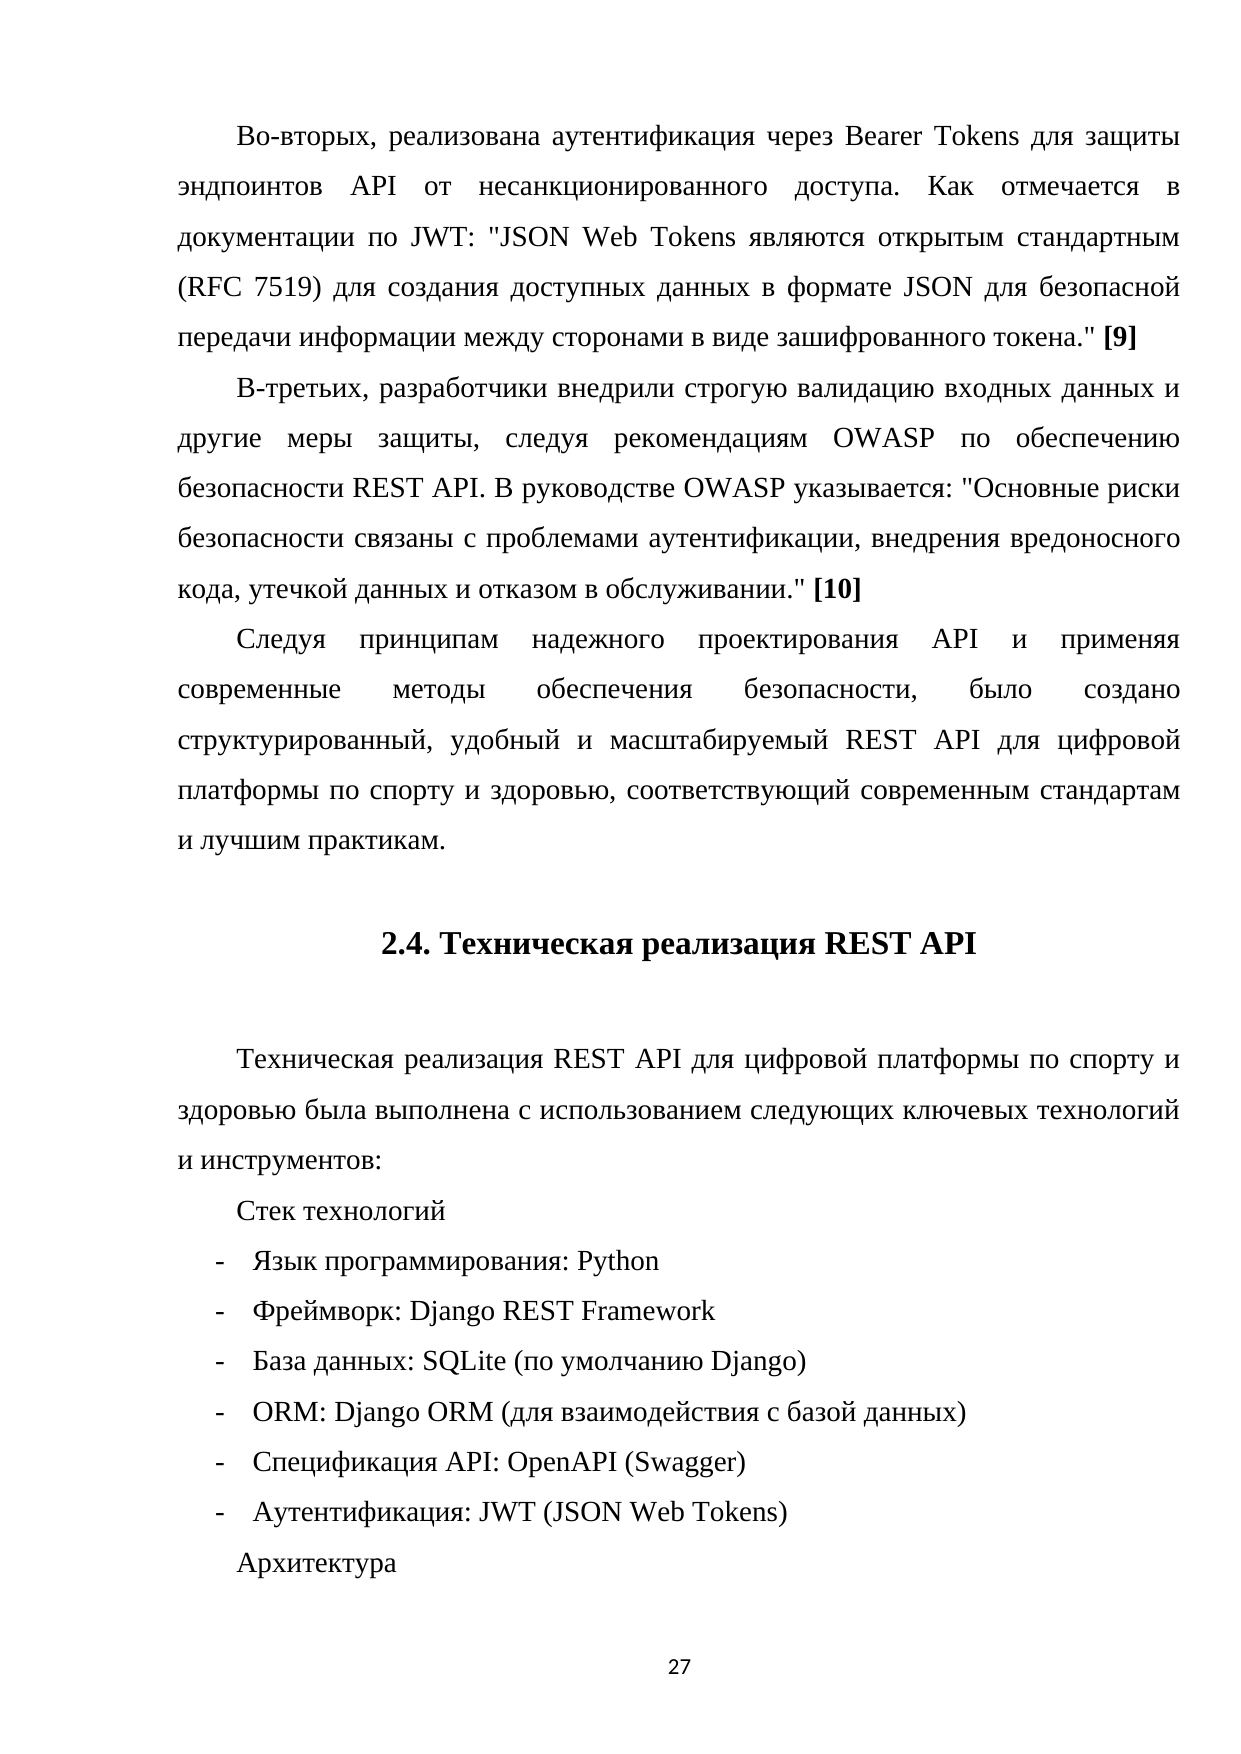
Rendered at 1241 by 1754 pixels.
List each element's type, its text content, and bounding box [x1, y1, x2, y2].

list ORM: Django ORM (для взаимодействия с базой данных) [215, 1394, 1181, 1427]
list База данных: SQLite (по умолчанию Django) [215, 1343, 1181, 1377]
text Следуя принципам надежного проектирования API и применяя современные методы обеспечения безопасности, было создано структурированный, удобный и масштабируемый REST API для цифровой платформы по спорту и здоровью, соответствующий современным стандартам и лучшим практикам. [177, 621, 1181, 856]
text В-третьих, разработчики внедрили строгую валидацию входных данных и другие меры защиты, следуя рекомендациям OWASP по обеспечению безопасности REST API. В руководстве OWASP указывается: "Основные риски безопасности связаны с проблемами аутентификации, внедрения вредоносного кода, утечкой данных и отказом в обслуживании." [10] [177, 370, 1181, 604]
text Техническая реализация REST API для цифровой платформы по спорту и здоровью была выполнена с использованием следующих ключевых технологий и инструментов: [177, 1042, 1181, 1176]
list Язык программирования: Python [215, 1243, 1181, 1276]
list Фреймворк: Django REST Framework [215, 1293, 1181, 1327]
list Аутентификация: JWT (JSON Web Tokens) [215, 1494, 1181, 1528]
list Спецификация API: OpenAPI (Swagger) [215, 1444, 1181, 1478]
subtitle 2.4. Техническая реализация REST API [177, 923, 1181, 961]
text Во-вторых, реализована аутентификация через Bearer Tokens для защиты эндпоинтов API от несанкционированного доступа. Как отмечается в документации по JWT: "JSON Web Tokens являются открытым стандартным (RFC 7519) для создания доступных данных в формате JSON для безопасной передачи информации между сторонами в виде зашифрованного токена." [9] [177, 118, 1181, 353]
text Стек технологий [177, 1193, 1181, 1226]
text Архитектура [177, 1545, 1181, 1578]
